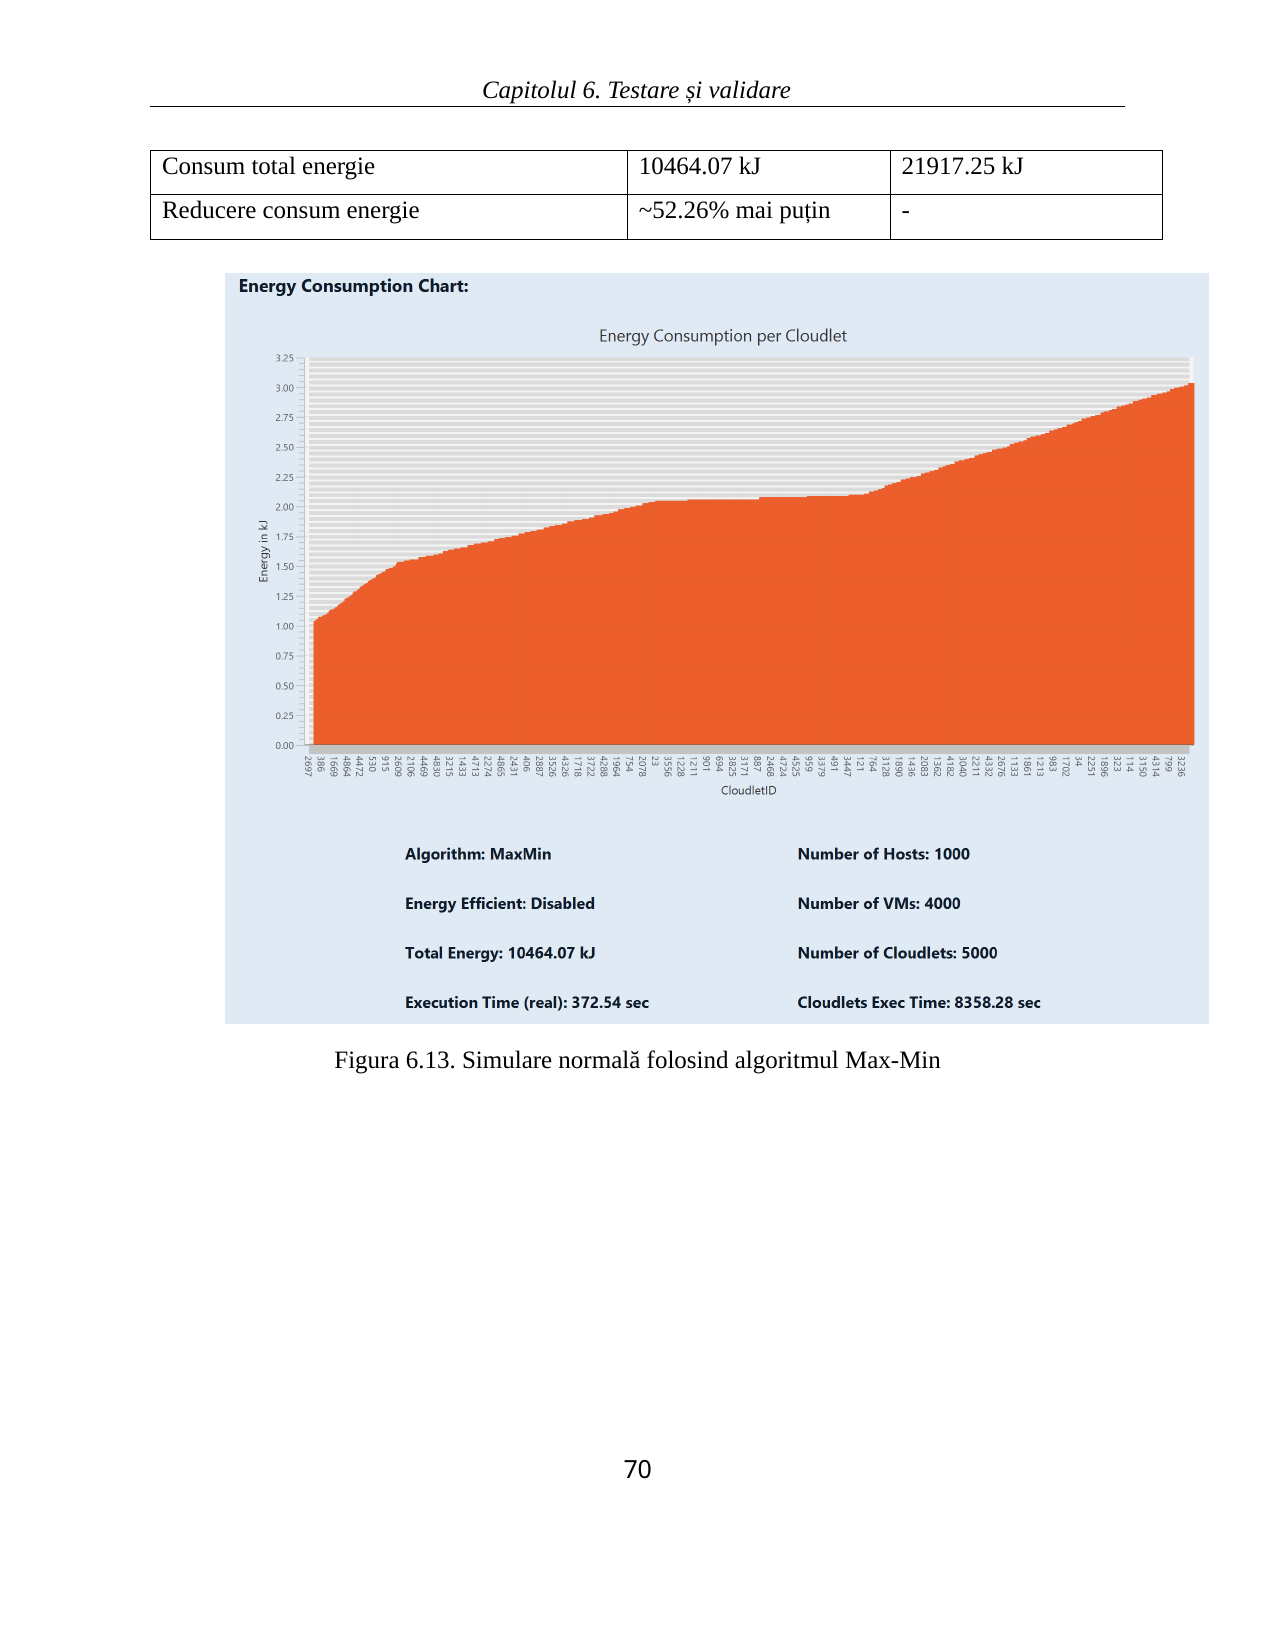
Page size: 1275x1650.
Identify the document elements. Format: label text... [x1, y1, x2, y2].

table_cell - [891, 195, 1162, 239]
table_cell 21917.25 kJ [891, 151, 1162, 194]
table_cell 10464.07 kJ [628, 151, 890, 194]
table_cell Reducere consum energie [151, 195, 627, 239]
text Figura 6.13. Simulare normală folosind algoritmul Max-Min [150, 1045, 1125, 1074]
table_cell ~52.26% mai puțin [628, 195, 890, 239]
picture [225, 273, 1209, 1024]
table_cell Consum total energie [151, 151, 627, 194]
